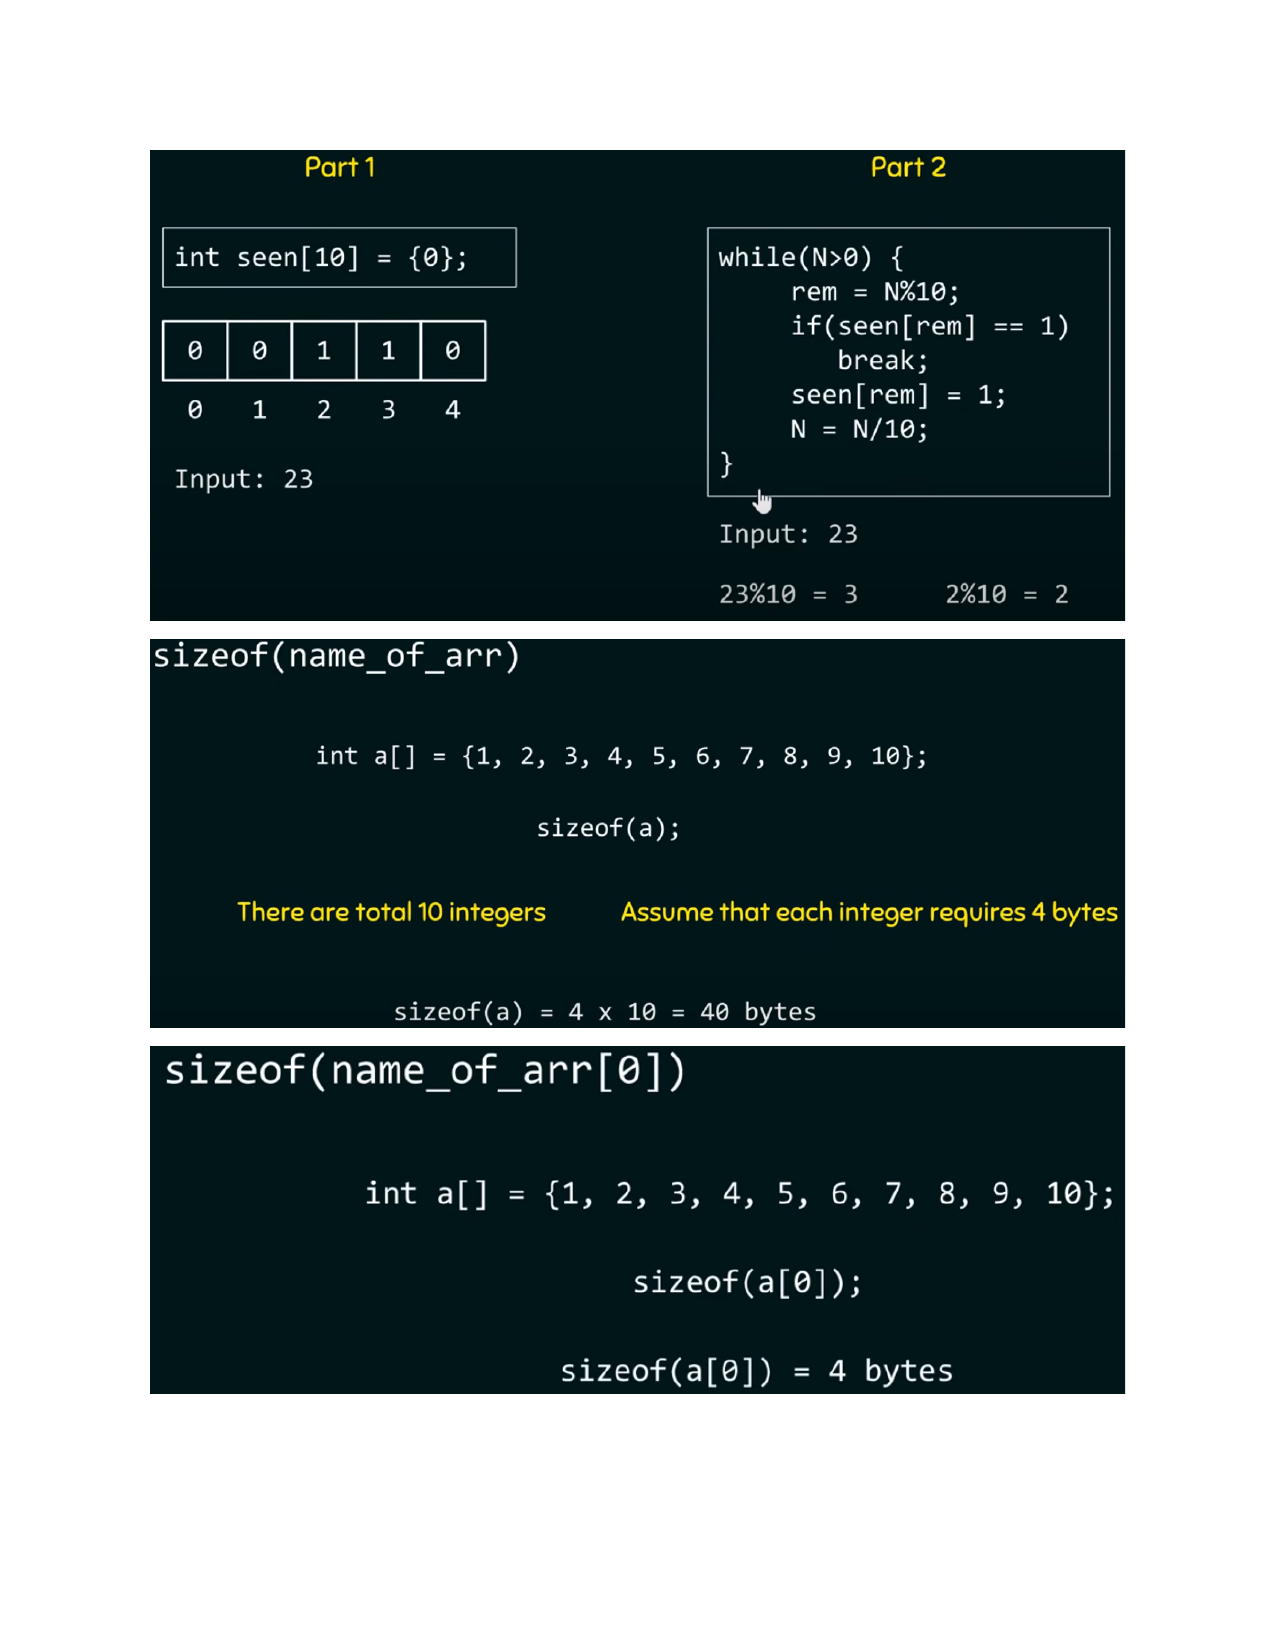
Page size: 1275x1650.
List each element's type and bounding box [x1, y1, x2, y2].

picture [150, 639, 1125, 1028]
picture [150, 150, 1125, 621]
picture [150, 1046, 1125, 1394]
